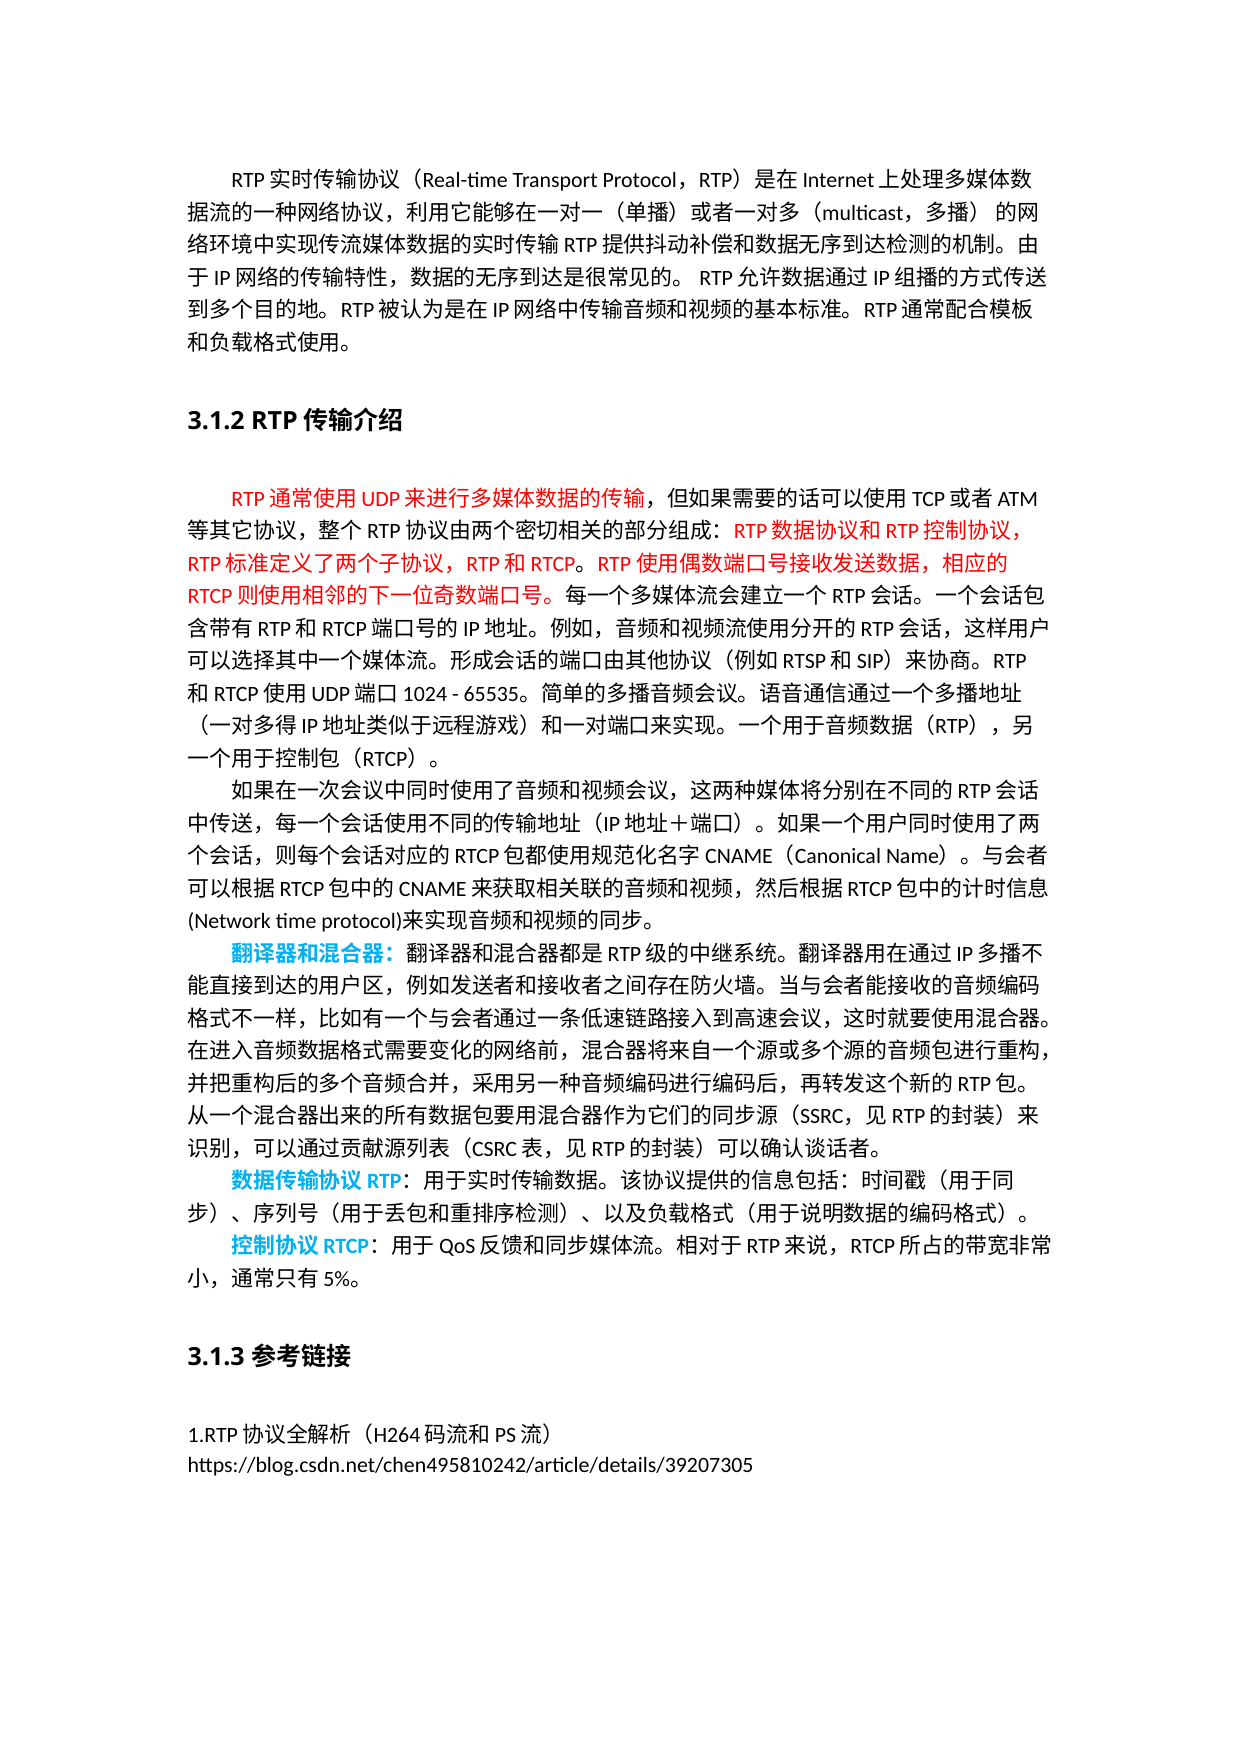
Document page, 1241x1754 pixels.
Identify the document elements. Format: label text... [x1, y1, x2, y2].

list 数据传输协议RTP：用于实时传输数据。该协议提供的信息包括：时间戳（用于同步）、序列号（用于丢包和重排序检测）、以及负载格式（用于说明数据的编码格式）。 [187, 1163, 1053, 1228]
list 如果在一次会议中同时使用了音频和视频会议，这两种媒体将分别在不同的RTP会话中传送，每一个会话使用不同的传输地址（IP地址＋端口）。如果一个用户同时使用了两个会话，则每个会话对应的RTCP包都使用规范化名字CNAME（Canonical Name）。与会者可以根据RTCP包中的CNAME来获取相关联的音频和视频，然后根据RTCP包中的计时信息(Network time protocol)来实现音频和视频的同步。 [187, 773, 1053, 935]
subtitle 3.1.2 RTP传输介绍 [187, 386, 1053, 451]
list https://blog.csdn.net/chen495810242/article/details/39207305 [187, 1449, 1053, 1481]
list 控制协议RTCP：用于QoS反馈和同步媒体流。相对于RTP来说，RTCP所占的带宽非常小，通常只有5%。 [187, 1228, 1053, 1293]
list RTP实时传输协议（Real-time Transport Protocol，RTP）是在Internet上处理多媒体数据流的一种网络协议，利用它能够在一对一（单播）或者一对多（multicast，多播） 的网络环境中实现传流媒体数据的实时传输RTP提供抖动补偿和数据无序到达检测的机制。由于IP网络的传输特性，数据的无序到达是很常见的。 RTP允许数据通过IP组播的方式传送到多个目的地。RTP被认为是在IP网络中传输音频和视频的基本标准。RTP通常配合模板和负载格式使用。 [187, 162, 1053, 357]
list RTP通常使用UDP来进行多媒体数据的传输，但如果需要的话可以使用TCP或者ATM等其它协议，整个RTP 协议由两个密切相关的部分组成：RTP数据协议和RTP控制协议，RTP标准定义了两个子协议，RTP和RTCP。RTP 使用偶数端口号接收发送数据，相应的RTCP则使用相邻的下一位奇数端口号。每一个多媒体流会建立一个RTP会话。一个会话包含带有RTP和RTCP端口号的IP地址。例如，音频和视频流使用分开的RTP会话，这样用户可以选择其中一个媒体流。形成会话的端口由其他协议（例如RTSP和SIP）来协商。RTP和RTCP使用UDP端口1024 - 65535。简单的多播音频会议。语音通信通过一个多播地址（一对多得IP地址类似于远程游戏）和一对端口来实现。一个用于音频数据（RTP），另一个用于控制包（RTCP）。 [187, 480, 1053, 773]
list 翻译器和混合器：翻译器和混合器都是RTP级的中继系统。翻译器用在通过IP多播不能直接到达的用户区，例如发送者和接收者之间存在防火墙。当与会者能接收的音频编码格式不一样，比如有一个与会者通过一条低速链路接入到高速会议，这时就要使用混合器。在进入音频数据格式需要变化的网络前，混合器将来自一个源或多个源的音频包进行重构，并把重构后的多个音频合并，采用另一种音频编码进行编码后，再转发这个新的RTP包。从一个混合器出来的所有数据包要用混合器作为它们的同步源（SSRC，见RTP的封装）来识别，可以通过贡献源列表（CSRC表，见RTP的封装）可以确认谈话者。 [187, 935, 1053, 1163]
subtitle 3.1.3 参考链接 [187, 1322, 1053, 1387]
list 1.RTP协议全解析（H264码流和PS流） [187, 1416, 1053, 1449]
